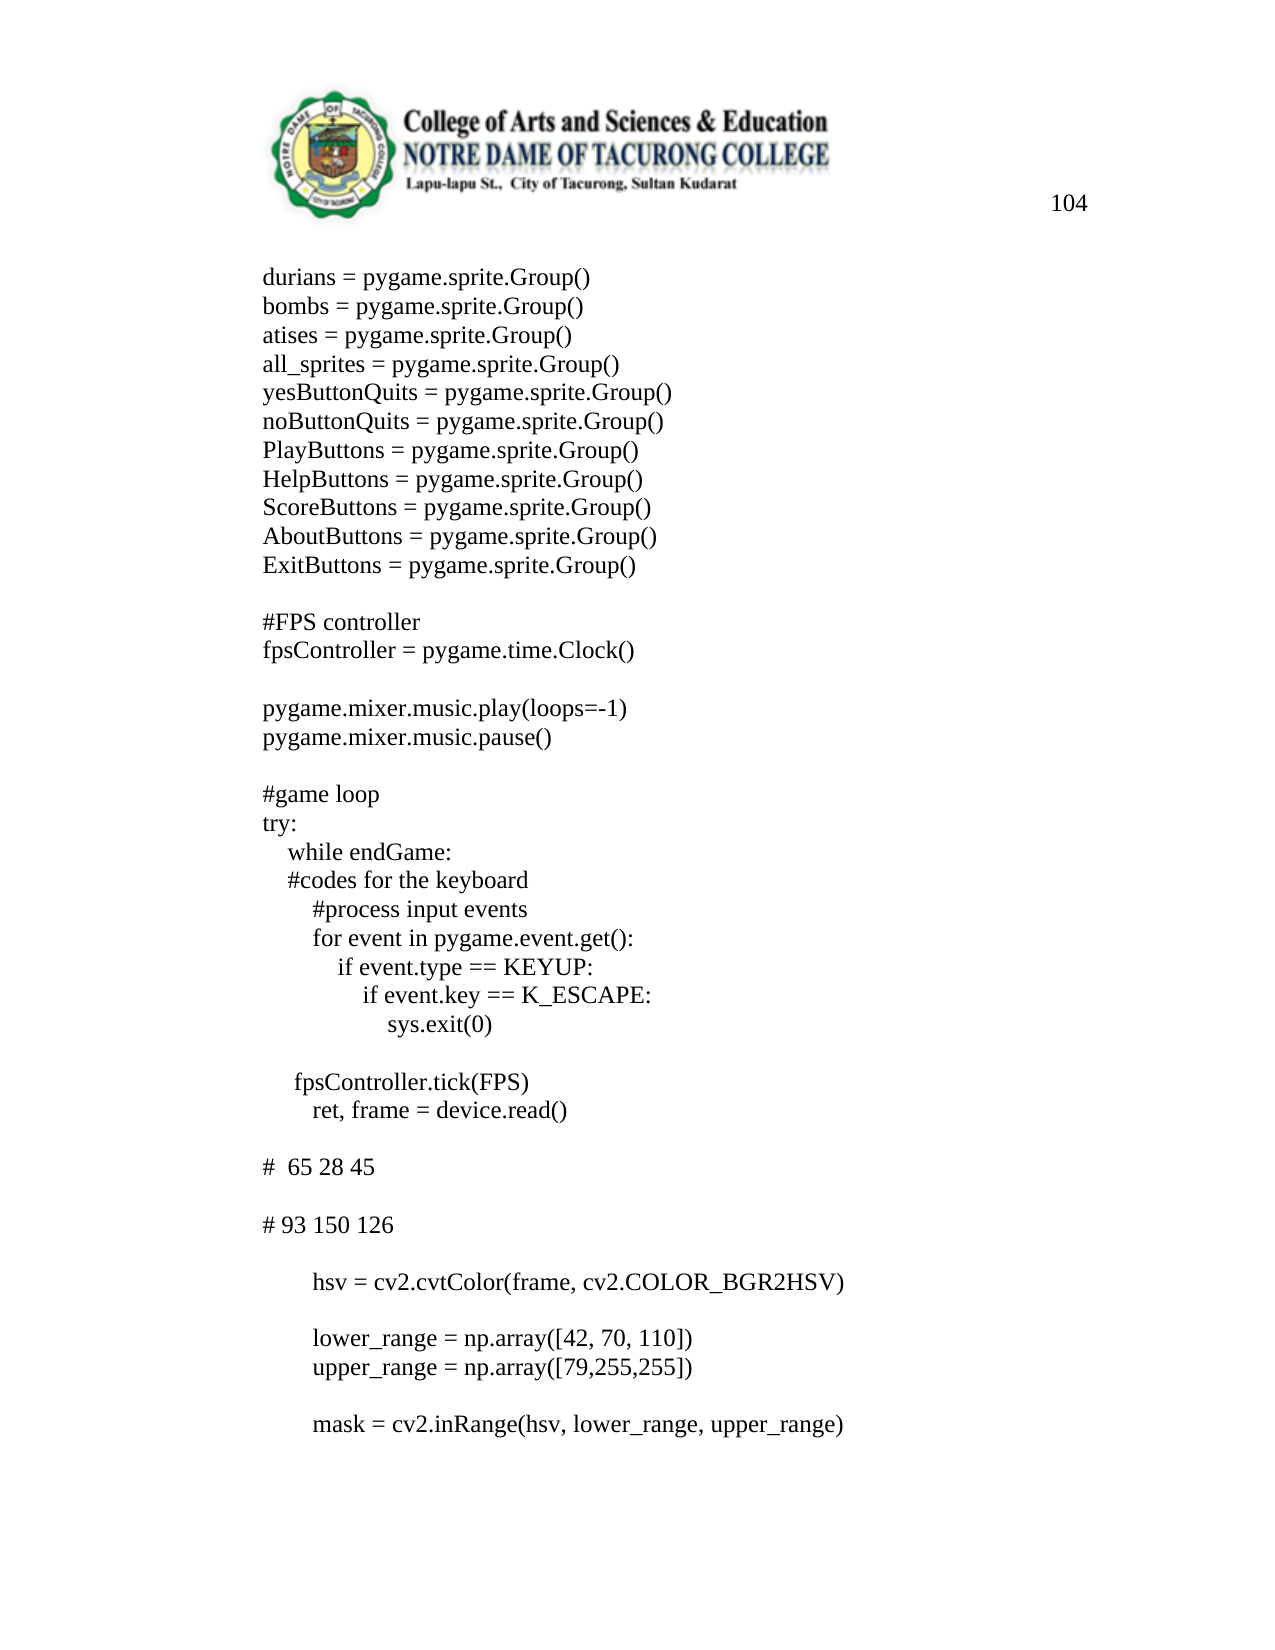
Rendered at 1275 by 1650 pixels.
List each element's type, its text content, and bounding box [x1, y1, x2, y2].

text all_sprites = pygame.sprite.Group() [262, 349, 1087, 377]
text #game loop [262, 779, 1087, 808]
text while endGame: [262, 837, 1087, 866]
text try: [262, 808, 1087, 837]
text ExitButtons = pygame.sprite.Group() [262, 550, 1087, 579]
text hsv = cv2.cvtColor(frame, cv2.COLOR_BGR2HSV) [262, 1267, 1087, 1295]
text #codes for the keyboard [262, 866, 1087, 894]
text ret, frame = device.read() [262, 1096, 1087, 1124]
text upper_range = np.array([79,255,255]) [262, 1352, 1087, 1381]
text ScoreButtons = pygame.sprite.Group() [262, 492, 1087, 521]
text HelpButtons = pygame.sprite.Group() [262, 464, 1087, 492]
text lower_range = np.array([42, 70, 110]) [262, 1323, 1087, 1352]
text #process input events [262, 894, 1087, 923]
text # 65 28 45 [262, 1152, 1087, 1181]
text for event in pygame.event.get(): [262, 923, 1087, 952]
text durians = pygame.sprite.Group() [262, 262, 1087, 291]
text AboutButtons = pygame.sprite.Group() [262, 521, 1087, 550]
text bombs = pygame.sprite.Group() [262, 291, 1087, 320]
text atises = pygame.sprite.Group() [262, 320, 1087, 349]
text sys.exit(0) [262, 1009, 1087, 1038]
text fpsController.tick(FPS) [262, 1067, 1087, 1096]
text mask = cv2.inRange(hsv, lower_range, upper_range) [262, 1409, 1087, 1438]
picture [252, 80, 885, 235]
text #FPS controller [262, 607, 1087, 636]
text PlayButtons = pygame.sprite.Group() [262, 435, 1087, 464]
text fpsController = pygame.time.Clock() [262, 636, 1087, 664]
text yesButtonQuits = pygame.sprite.Group() [262, 377, 1087, 406]
text pygame.mixer.music.play(loops=-1) [262, 693, 1087, 722]
text # 93 150 126 [262, 1210, 1087, 1238]
text pygame.mixer.music.pause() [262, 722, 1087, 751]
text noButtonQuits = pygame.sprite.Group() [262, 406, 1087, 435]
text if event.type == KEYUP: [262, 952, 1087, 981]
text if event.key == K_ESCAPE: [262, 981, 1087, 1009]
